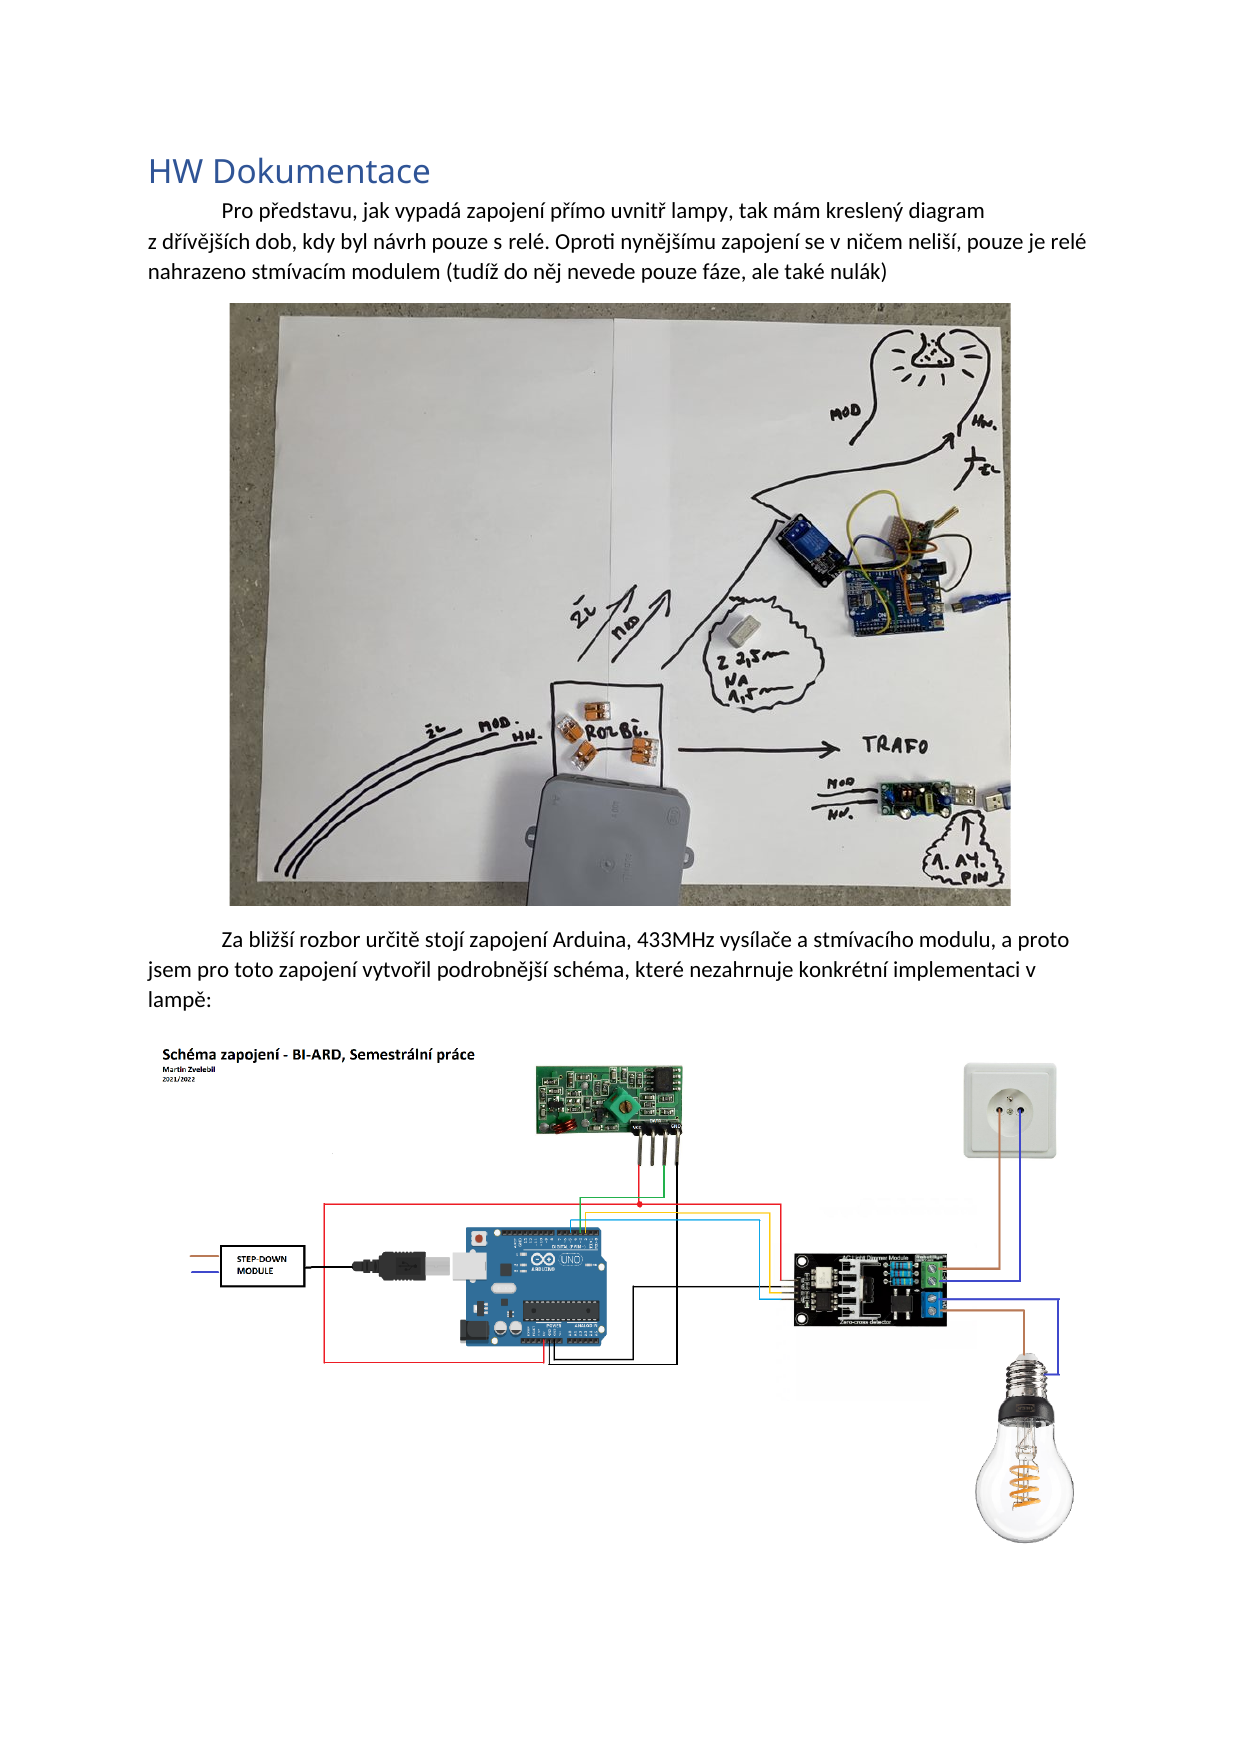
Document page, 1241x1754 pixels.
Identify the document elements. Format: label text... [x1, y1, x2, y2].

text Pro představu, jak vypadá zapojení přímo uvnitř lampy, tak mám kreslený diagram z dřívějších dob, kdy byl návrh pouze s relé. Oproti nynějšímu zapojení se v ničem neliší, pouze je relé nahrazeno stmívacím modulem (tudíž do něj nevede pouze fáze, ale také nulák) [148, 197, 1093, 285]
picture [229, 303, 1011, 906]
subtitle HW Dokumentace [148, 148, 1093, 193]
picture [147, 1032, 1093, 1549]
text Za bližší rozbor určitě stojí zapojení Arduina, 433MHz vysílače a stmívacího modulu, a proto jsem pro toto zapojení vytvořil podrobnější schéma, které nezahrnuje konkrétní implementaci v lampě: [148, 925, 1093, 1013]
